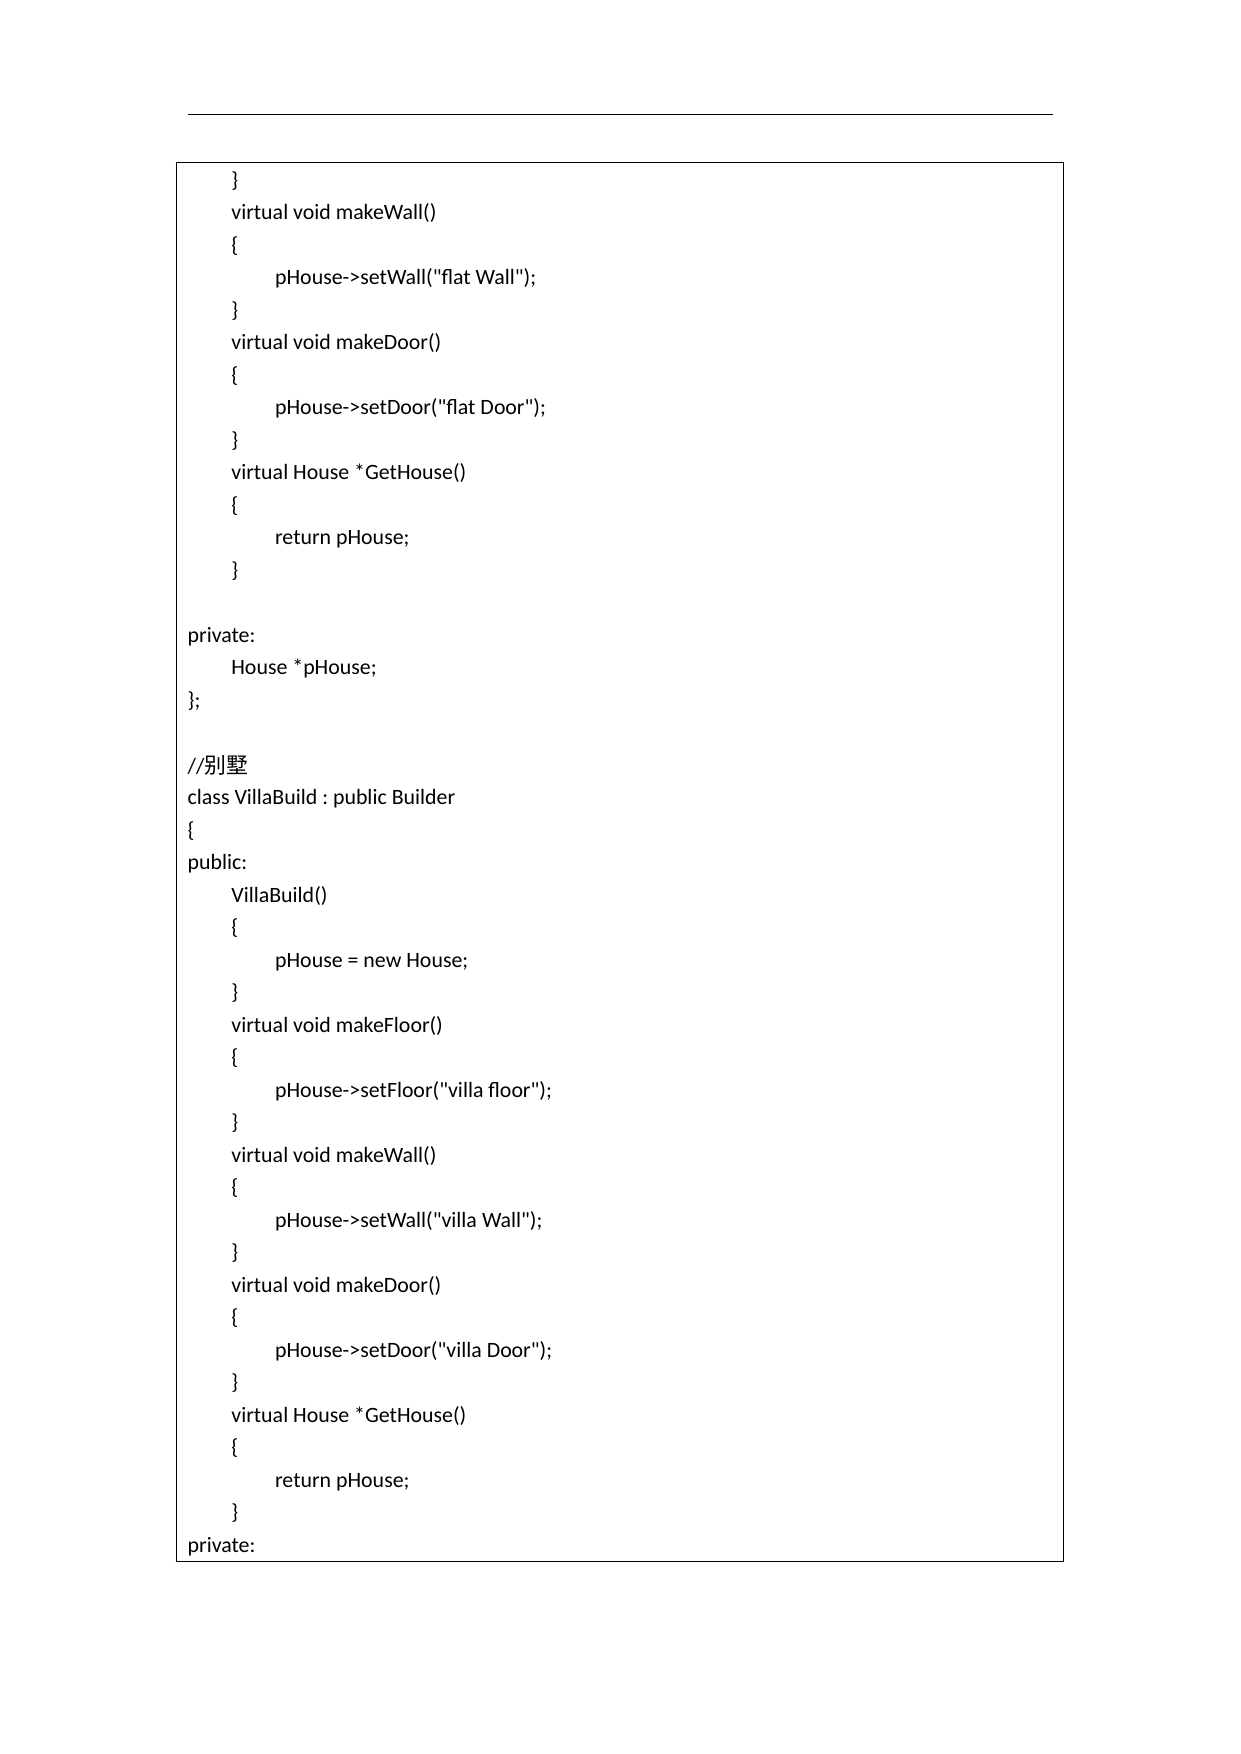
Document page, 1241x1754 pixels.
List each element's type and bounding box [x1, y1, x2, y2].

table_header [177, 163, 1063, 1561]
